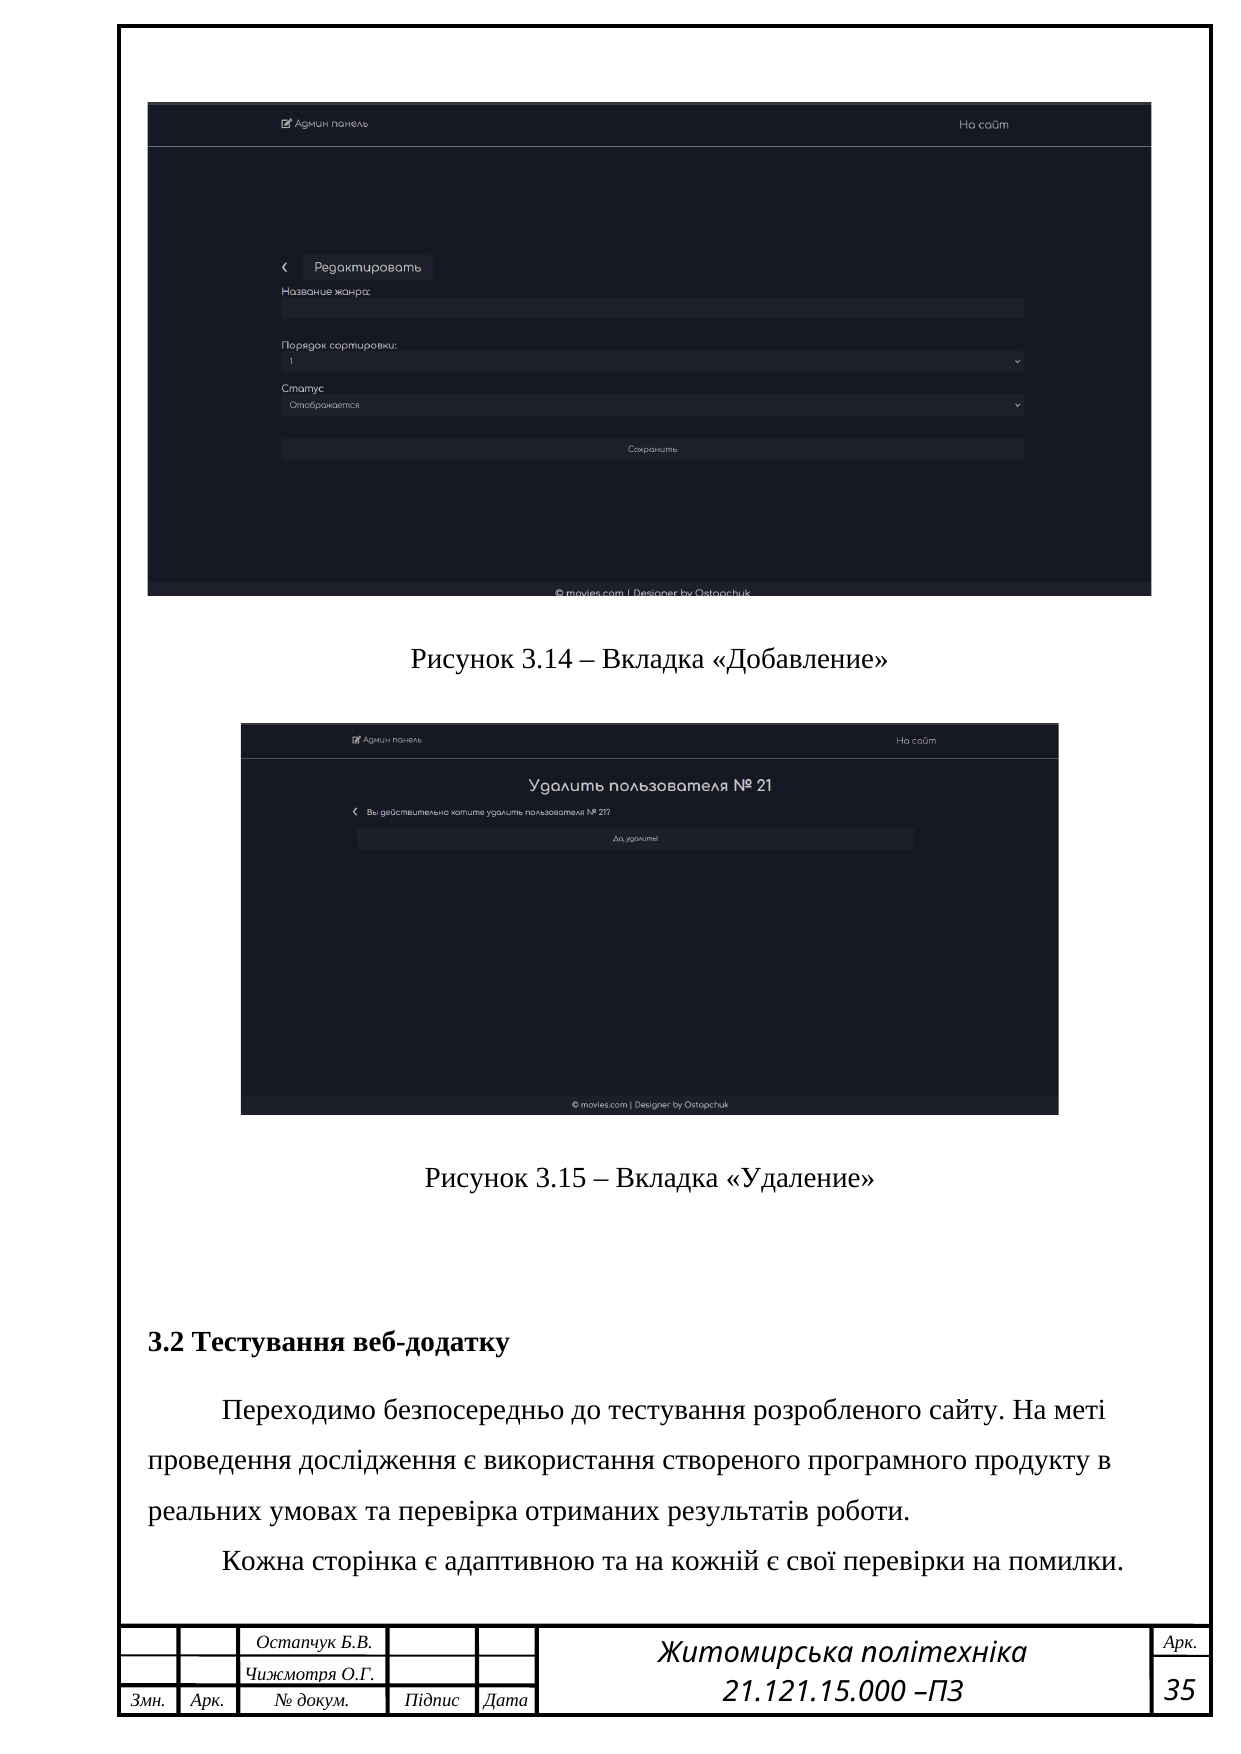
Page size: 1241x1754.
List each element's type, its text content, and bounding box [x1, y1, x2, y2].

picture [147, 102, 1152, 596]
text Кожна сторінка є адаптивною та на кожній є свої перевірки на помилки. [148, 1543, 1152, 1577]
subtitle 3.2 Тестування веб-додатку [148, 1324, 1152, 1357]
picture [240, 723, 1059, 1115]
text Рисунок 3.14 – Вкладка «Добавление» [148, 642, 1152, 675]
text Рисунок 3.15 – Вкладка «Удаление» [148, 1161, 1152, 1194]
text Переходимо безпосередньо до тестування розробленого сайту. На меті проведення дослідження є використання створеного програмного продукту в реальних умовах та перевірка отриманих результатів роботи. [148, 1392, 1152, 1526]
